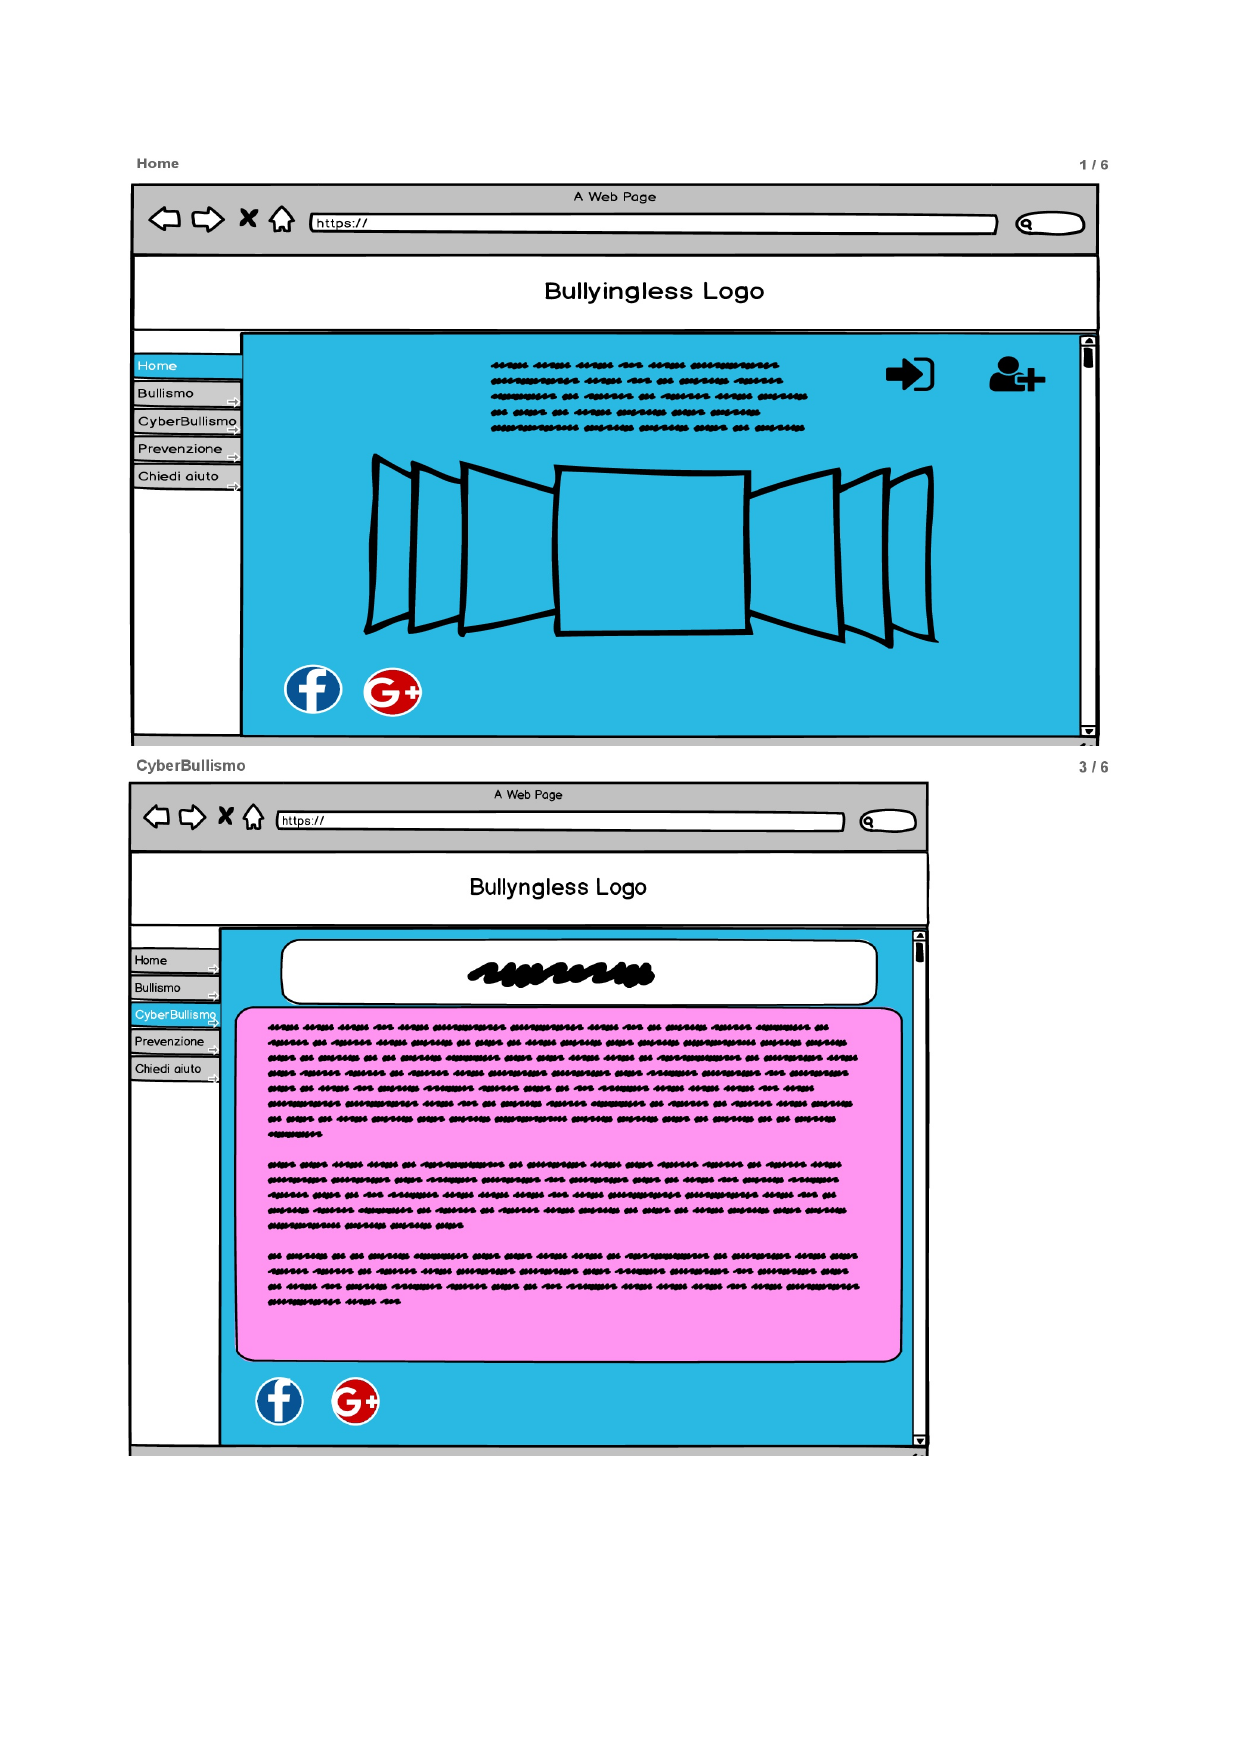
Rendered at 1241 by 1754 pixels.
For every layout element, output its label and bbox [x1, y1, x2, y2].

picture [118, 147, 1122, 1456]
